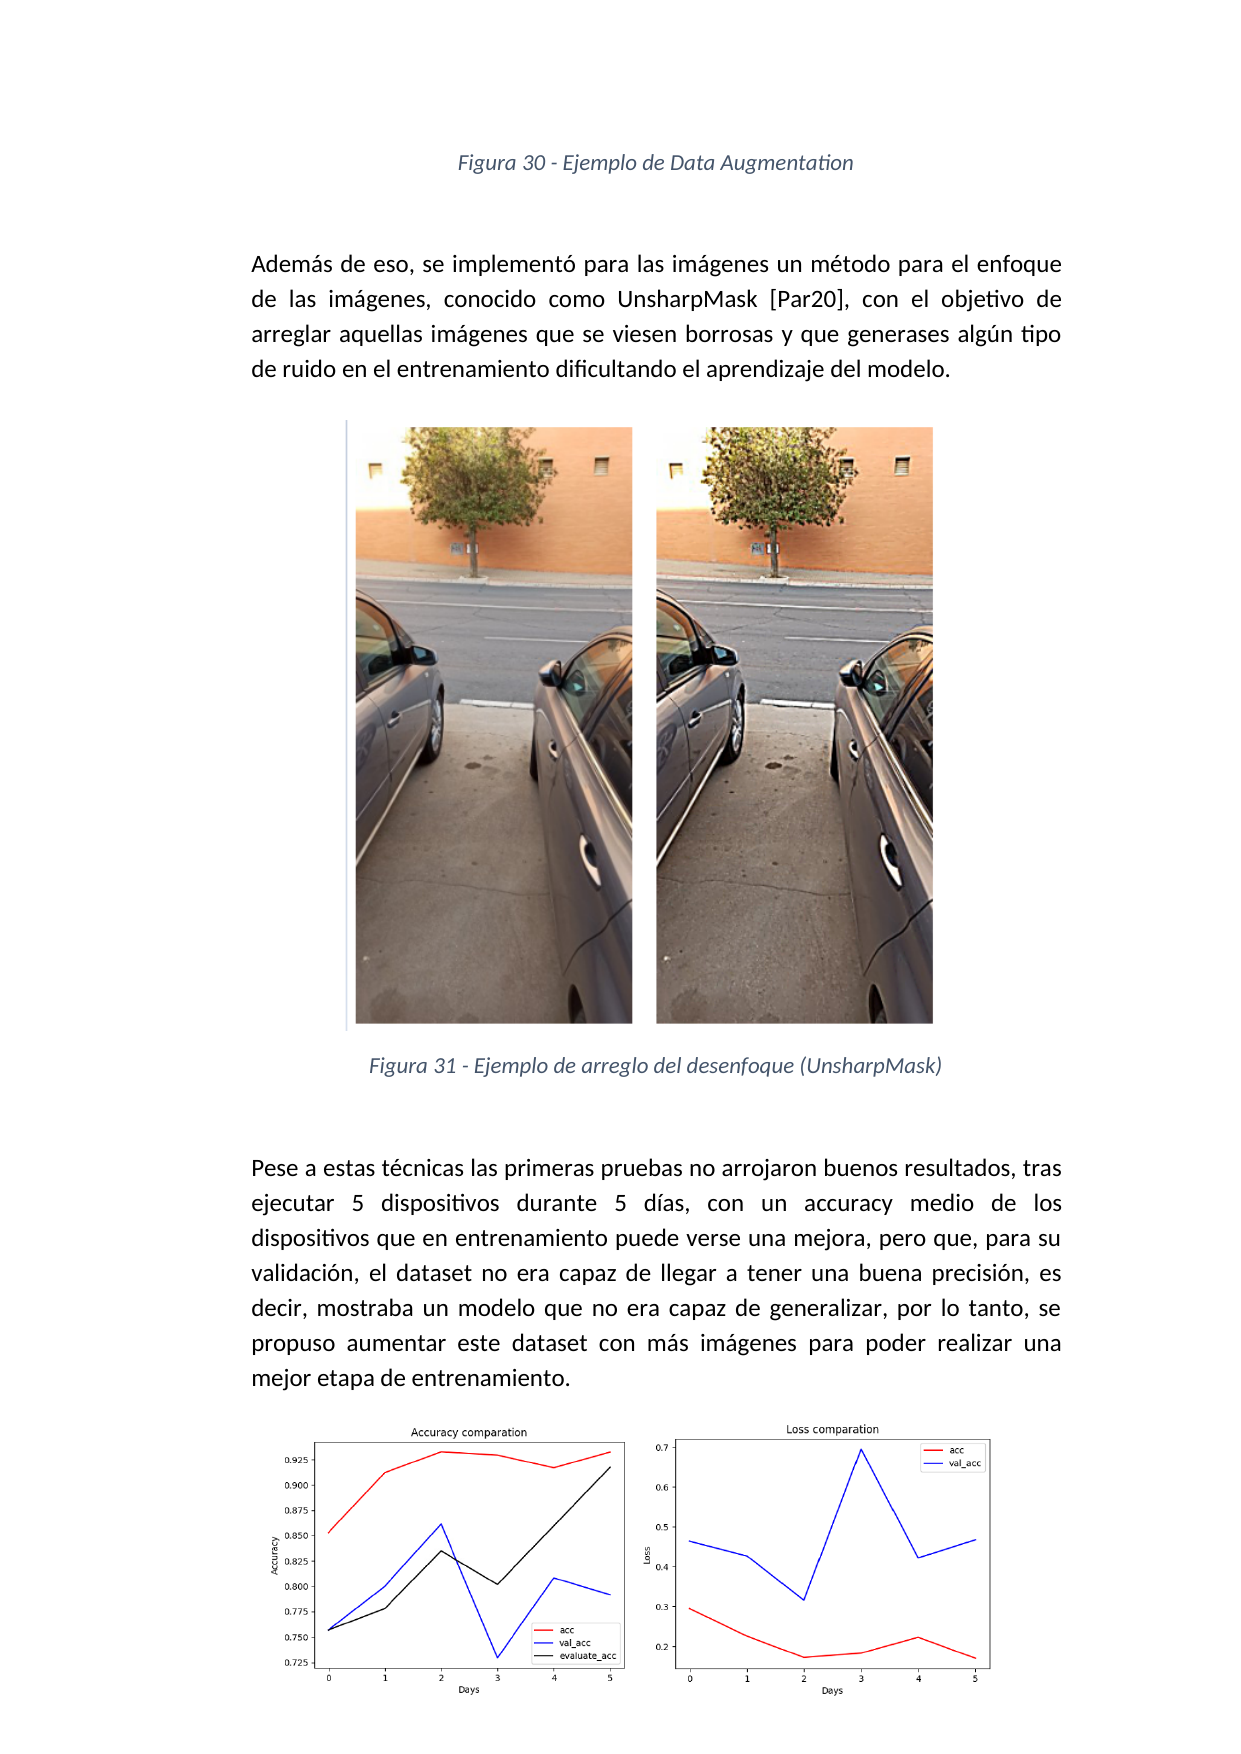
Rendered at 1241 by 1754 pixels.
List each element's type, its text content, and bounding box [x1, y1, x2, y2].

picture [345, 420, 962, 1031]
text Además de eso, se implementó para las imágenes un método para el enfoque de las imágenes, conocido como UnsharpMask [Par20], con el objetivo de arreglar aquellas imágenes que se viesen borrosas y que generases algún tipo de ruido en el entrenamiento dificultando el aprendizaje del modelo. [251, 248, 1063, 383]
picture [268, 1418, 1003, 1698]
text Pese a estas técnicas las primeras pruebas no arrojaron buenos resultados, tras ejecutar 5 dispositivos durante 5 días, con un accuracy medio de los dispositivos que en entrenamiento puede verse una mejora, pero que, para su validación, el dataset no era capaz de llegar a tener una buena precisión, es decir, mostraba un modelo que no era capaz de generalizar, por lo tanto, se propuso aumentar este dataset con más imágenes para poder realizar una mejor etapa de entrenamiento. [251, 1152, 1063, 1392]
text Figura 30 - Ejemplo de Data Augmentation [251, 148, 1063, 176]
